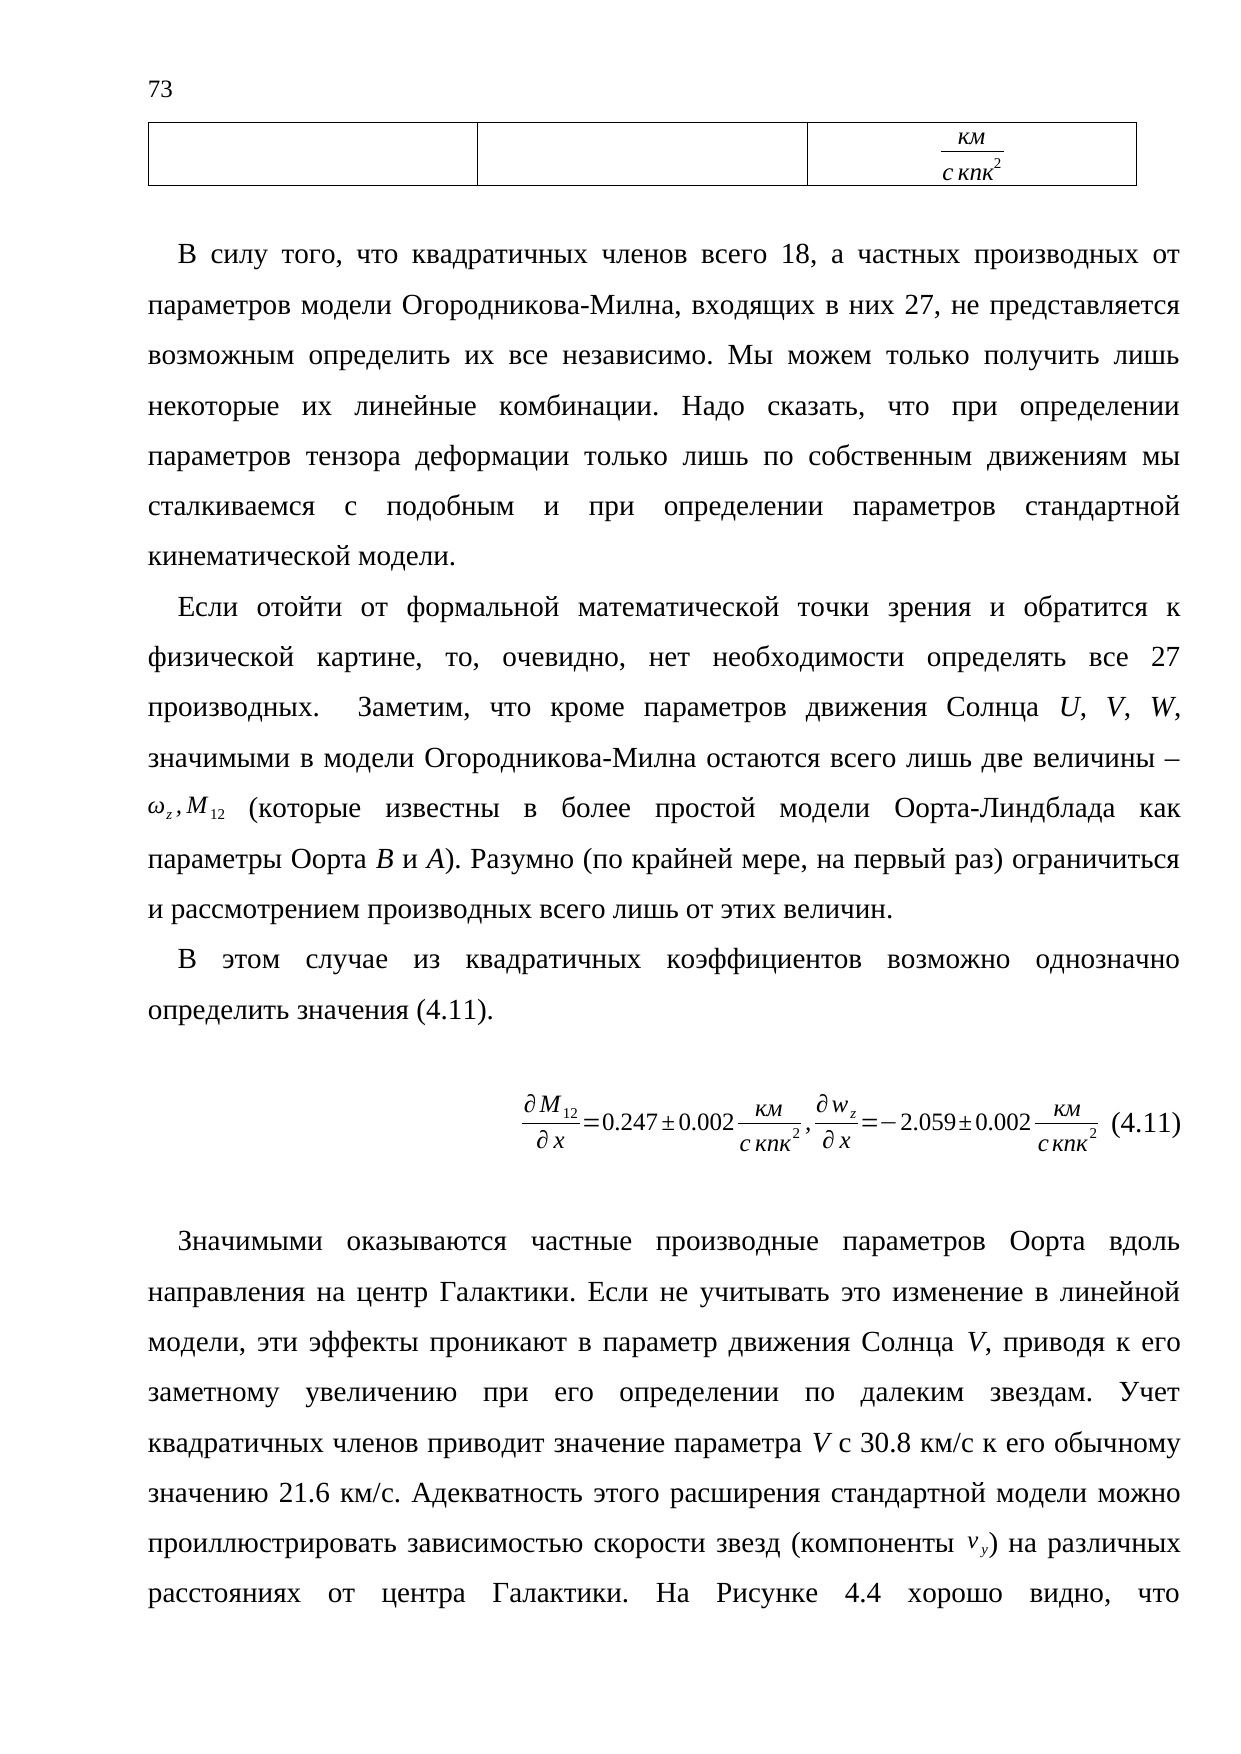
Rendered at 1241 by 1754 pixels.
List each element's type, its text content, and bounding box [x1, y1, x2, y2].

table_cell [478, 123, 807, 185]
text Если отойти от формальной математической точки зрения и обратится к физической картине, то, очевидно, нет необходимости определять все 27 производных. Заметим, что кроме параметров движения Солнца U, V, W, значимыми в модели Огородникова-Милна остаются всего лишь две величины – (которые известны в более простой модели Оорта-Линдблада как параметры Оорта B и A). Разумно (по крайней мере, на первый раз) ограничиться и рассмотрением производных всего лишь от этих величин. [148, 589, 1181, 925]
text В силу того, что квадратичных членов всего 18, а частных производных от параметров модели Огородникова-Милна, входящих в них 27, не представляется возможным определить их все независимо. Мы можем только получить лишь некоторые их линейные комбинации. Надо сказать, что при определении параметров тензора деформации только лишь по собственным движениям мы сталкиваемся с подобным и при определении параметров стандартной кинематической модели. [148, 237, 1181, 572]
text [148, 1223, 1181, 1609]
text В этом случае из квадратичных коэффициентов возможно однозначно определить значения (4.11). [148, 942, 1181, 1025]
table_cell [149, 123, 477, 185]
text (4.11) [148, 1042, 1181, 1156]
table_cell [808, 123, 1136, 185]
